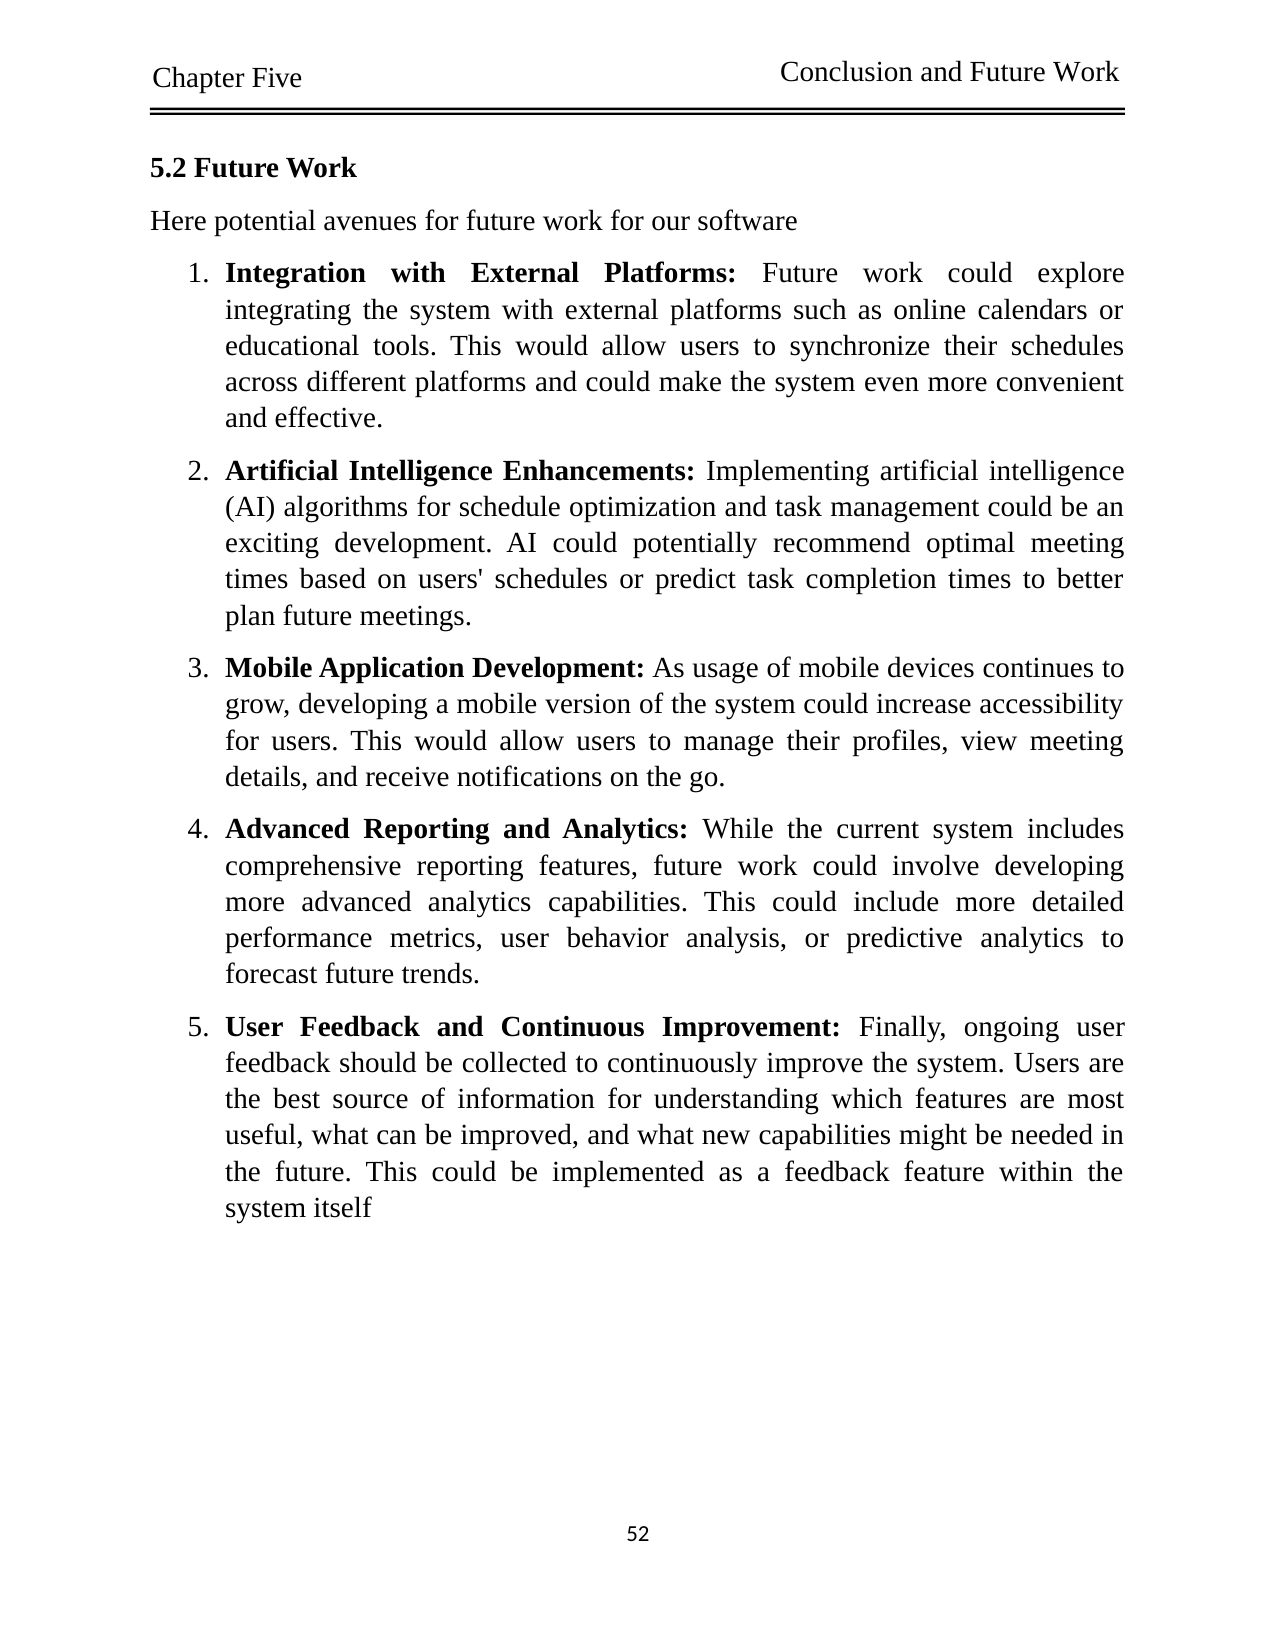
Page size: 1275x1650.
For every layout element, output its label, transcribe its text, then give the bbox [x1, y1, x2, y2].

list Mobile Application Development: As usage of mobile devices continues to grow, developing a mobile version of the system could increase accessibility for users. This would allow users to manage their profiles, view meeting details, and receive notifications on the go. [187, 650, 1125, 792]
list Artificial Intelligence Enhancements: Implementing artificial intelligence (AI) algorithms for schedule optimization and task management could be an exciting development. AI could potentially recommend optimal meeting times based on users' schedules or predict task completion times to better plan future meetings. [187, 453, 1125, 631]
list Advanced Reporting and Analytics: While the current system includes comprehensive reporting features, future work could involve developing more advanced analytics capabilities. This could include more detailed performance metrics, user behavior analysis, or predictive analytics to forecast future trends. [187, 812, 1125, 990]
list User Feedback and Continuous Improvement: Finally, ongoing user feedback should be collected to continuously improve the system. Users are the best source of information for understanding which features are most useful, what can be improved, and what new capabilities might be needed in the future. This could be implemented as a feedback feature within the system itself [187, 1009, 1125, 1223]
list Integration with External Platforms: Future work could explore integrating the system with external platforms such as online calendars or educational tools. This would allow users to synchronize their schedules across different platforms and could make the system even more convenient and effective. [187, 256, 1125, 434]
text 5.2 Future Work [150, 150, 1125, 183]
text Here potential avenues for future work for our software [150, 203, 1125, 236]
